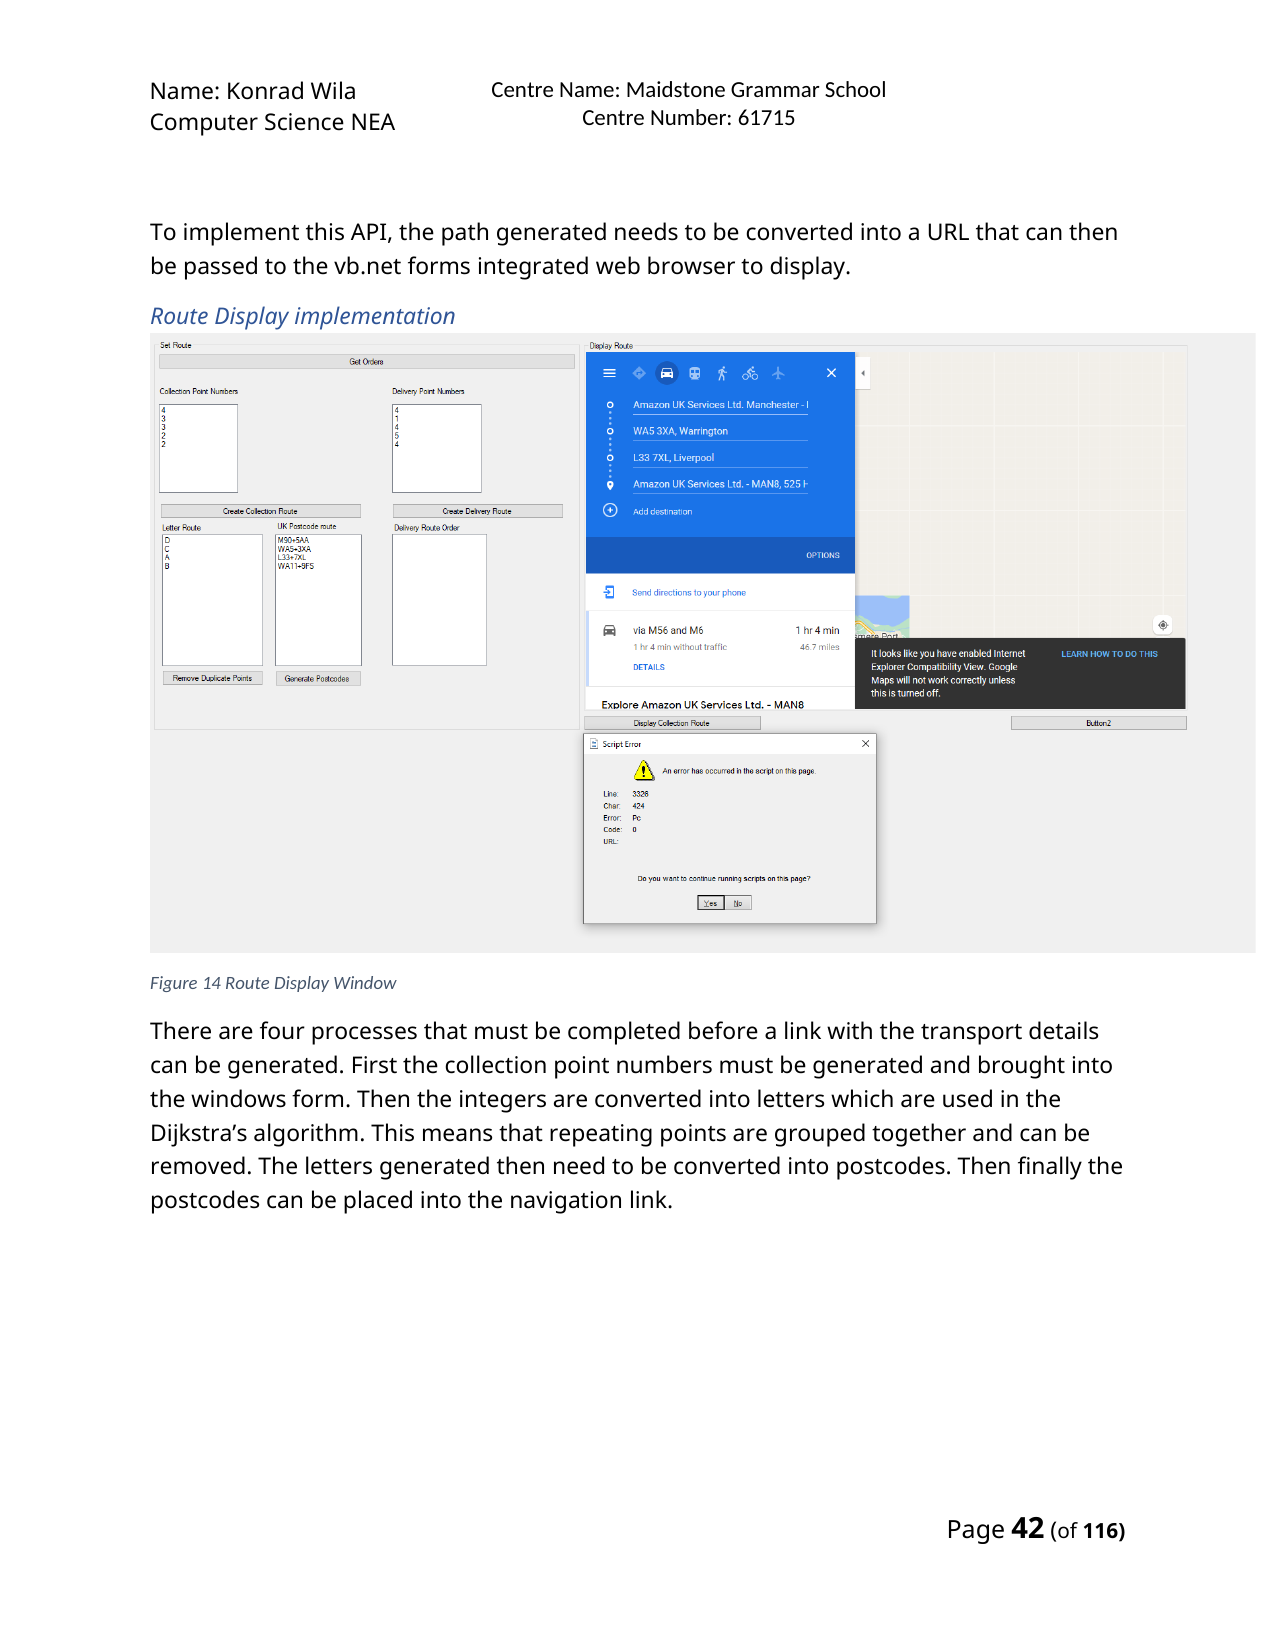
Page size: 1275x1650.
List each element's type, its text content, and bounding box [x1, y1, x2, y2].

text There are four processes that must be completed before a link with the transport details can be generated. First the collection point numbers must be generated and brought into the windows form. Then the integers are converted into letters which are used in the Dijkstra’s algorithm. This means that repeating points are grouped together and can be removed. The letters generated then need to be converted into postcodes. Then finally the postcodes can be placed into the navigation link. [150, 1015, 1125, 1215]
subtitle Route Display implementation [150, 300, 1125, 331]
picture [150, 333, 1256, 953]
text To implement this API, the path generated needs to be converted into a URL that can then be passed to the vb.net forms integrated web browser to display. [150, 216, 1125, 281]
